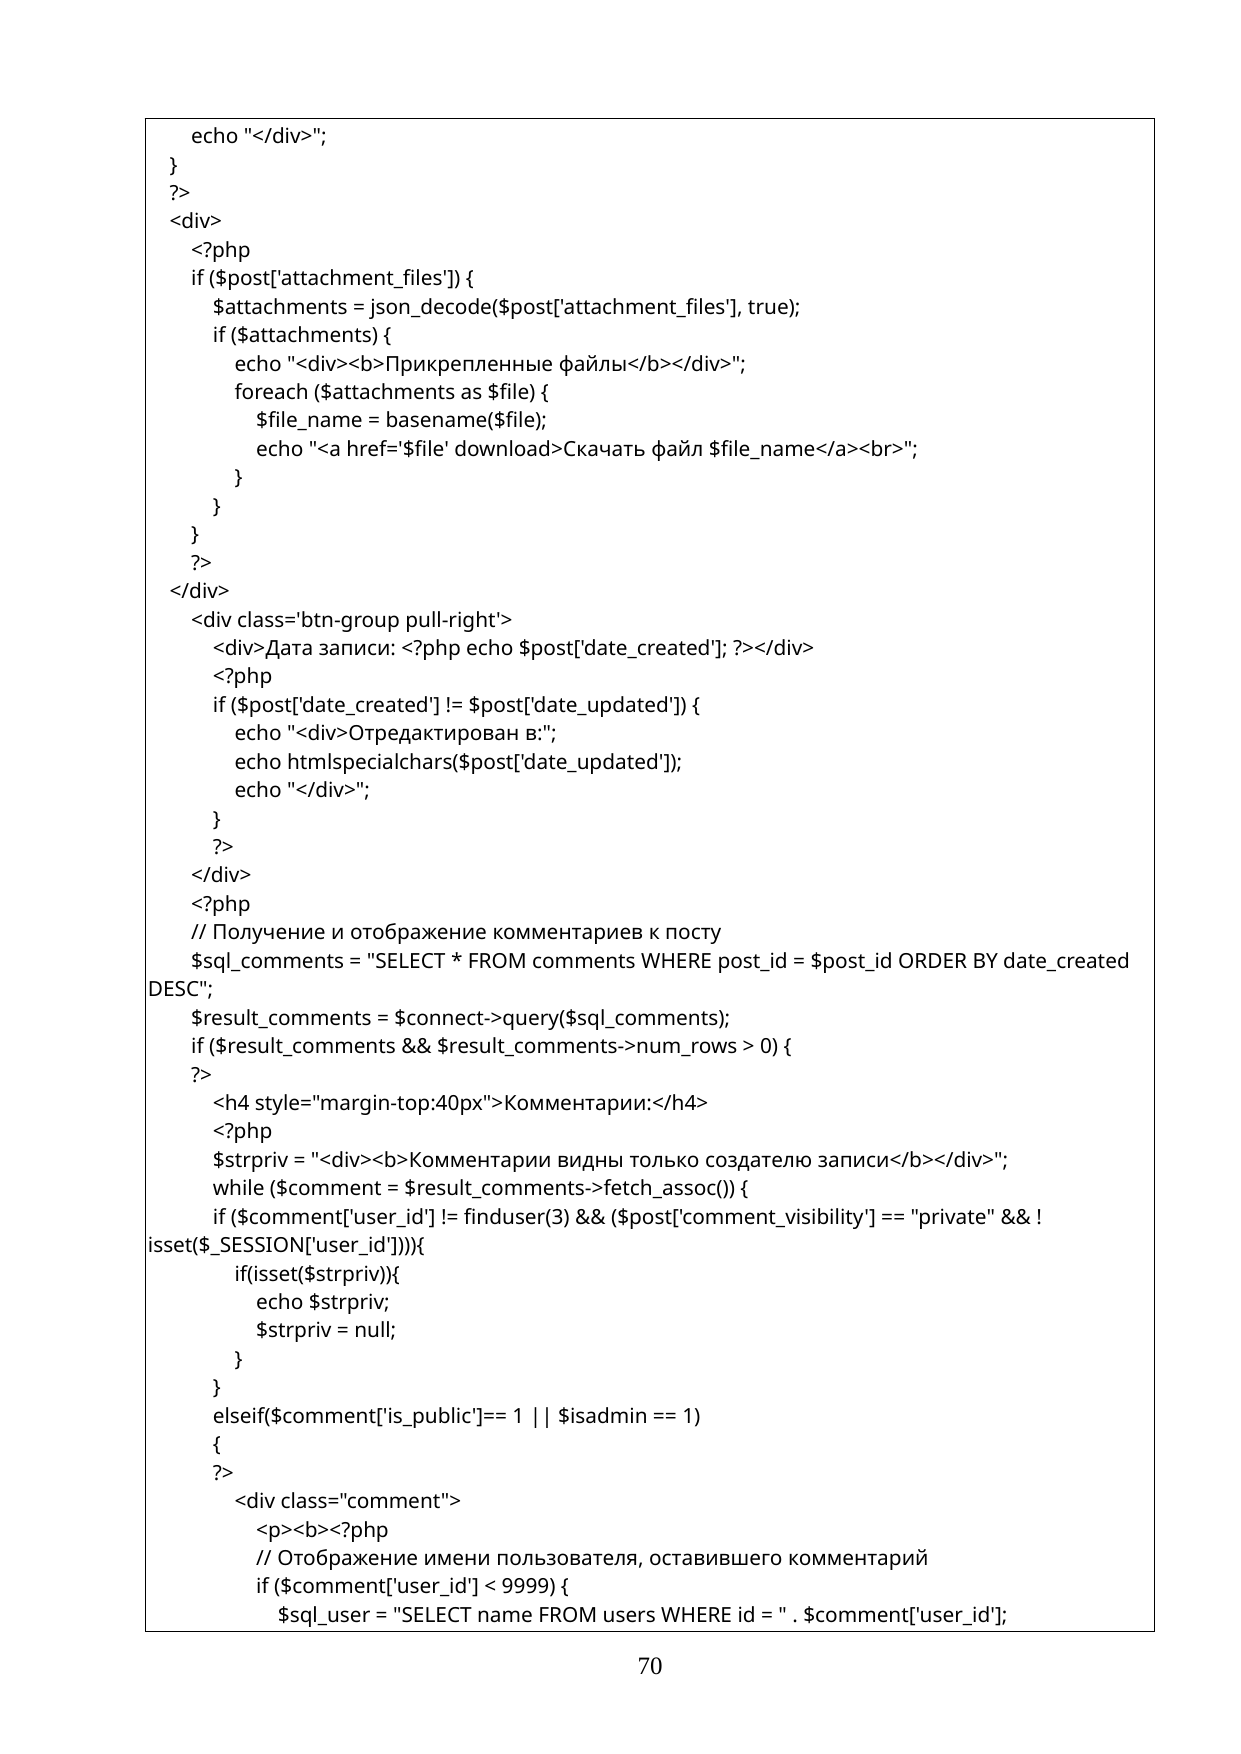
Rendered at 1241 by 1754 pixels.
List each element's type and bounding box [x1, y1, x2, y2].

text [146, 119, 1154, 1631]
